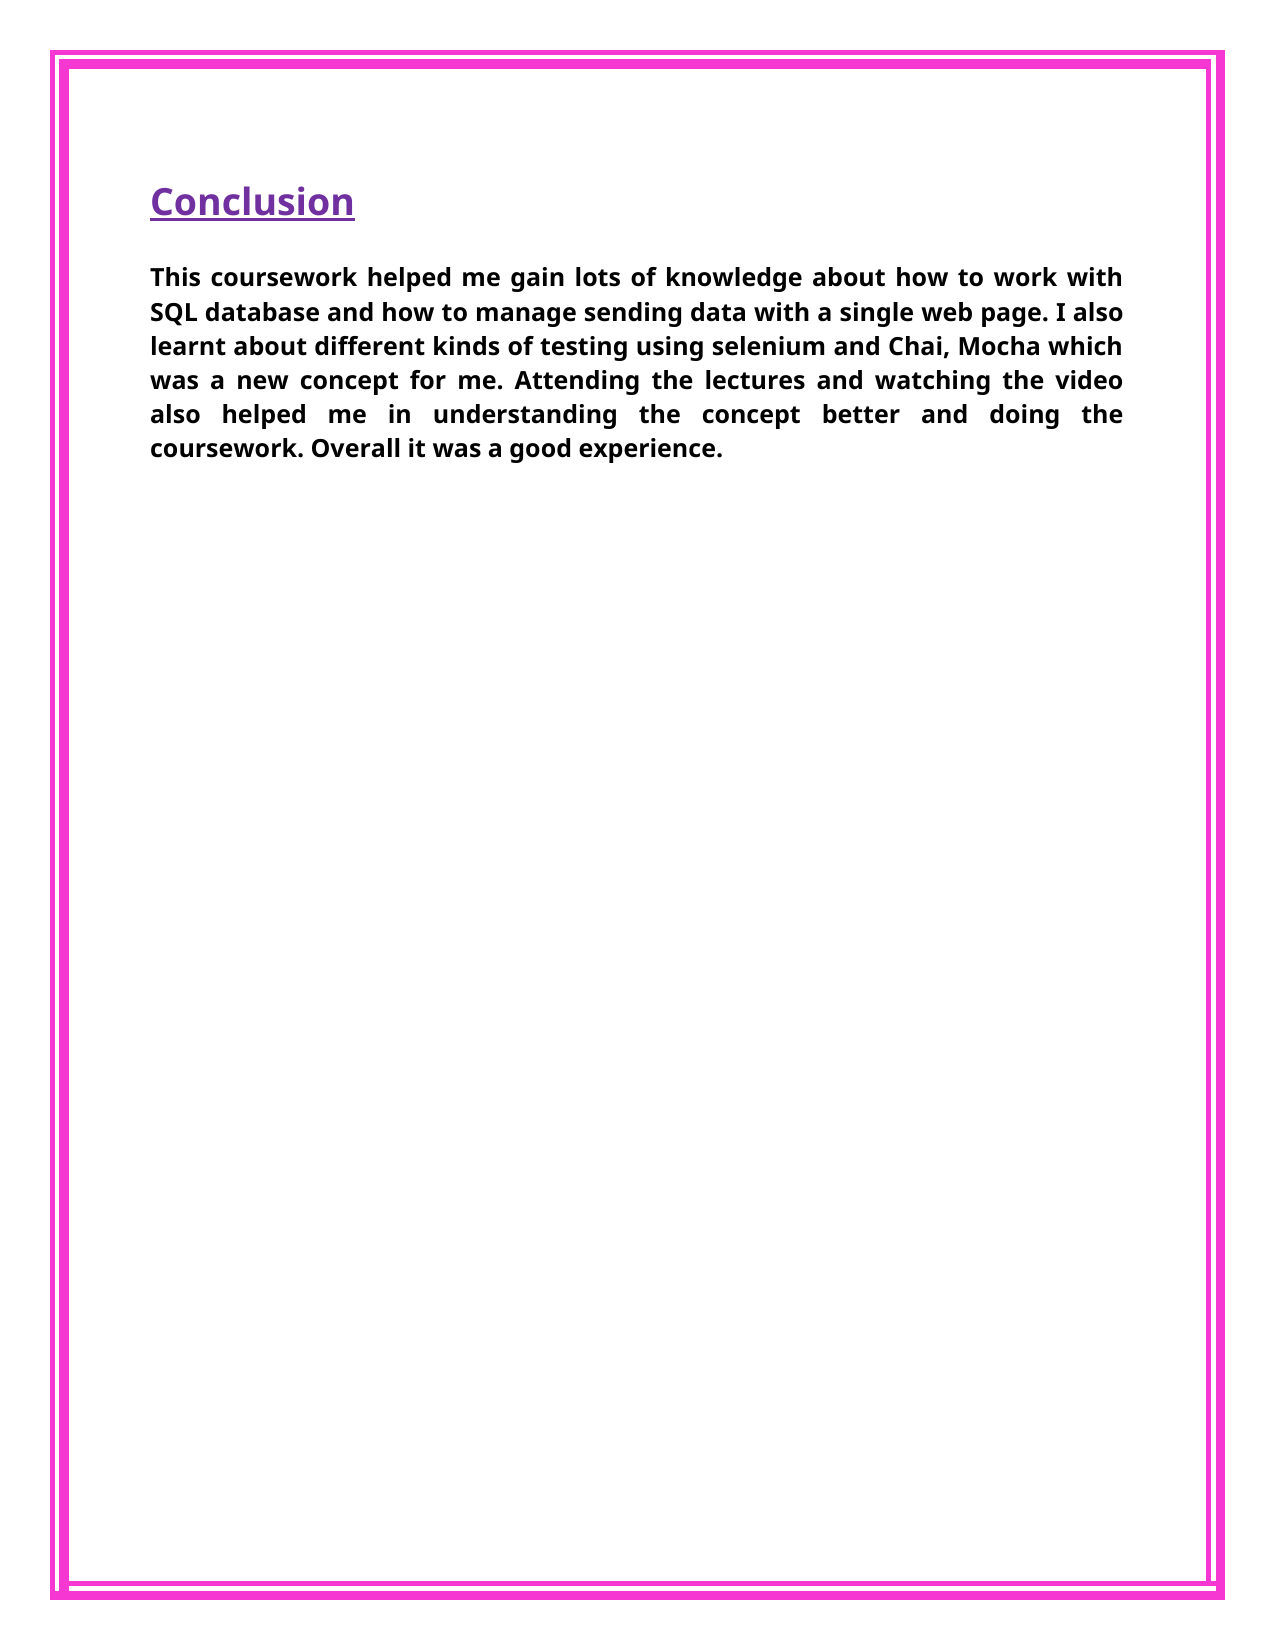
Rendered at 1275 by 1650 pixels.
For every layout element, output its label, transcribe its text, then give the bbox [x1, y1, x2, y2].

subtitle Conclusion [150, 175, 1125, 226]
text This coursework helped me gain lots of knowledge about how to work with SQL database and how to manage sending data with a single web page. I also learnt about different kinds of testing using selenium and Chai, Mocha which was a new concept for me. Attending the lectures and watching the video also helped me in understanding the concept better and doing the coursework. Overall it was a good experience. [150, 260, 1125, 464]
